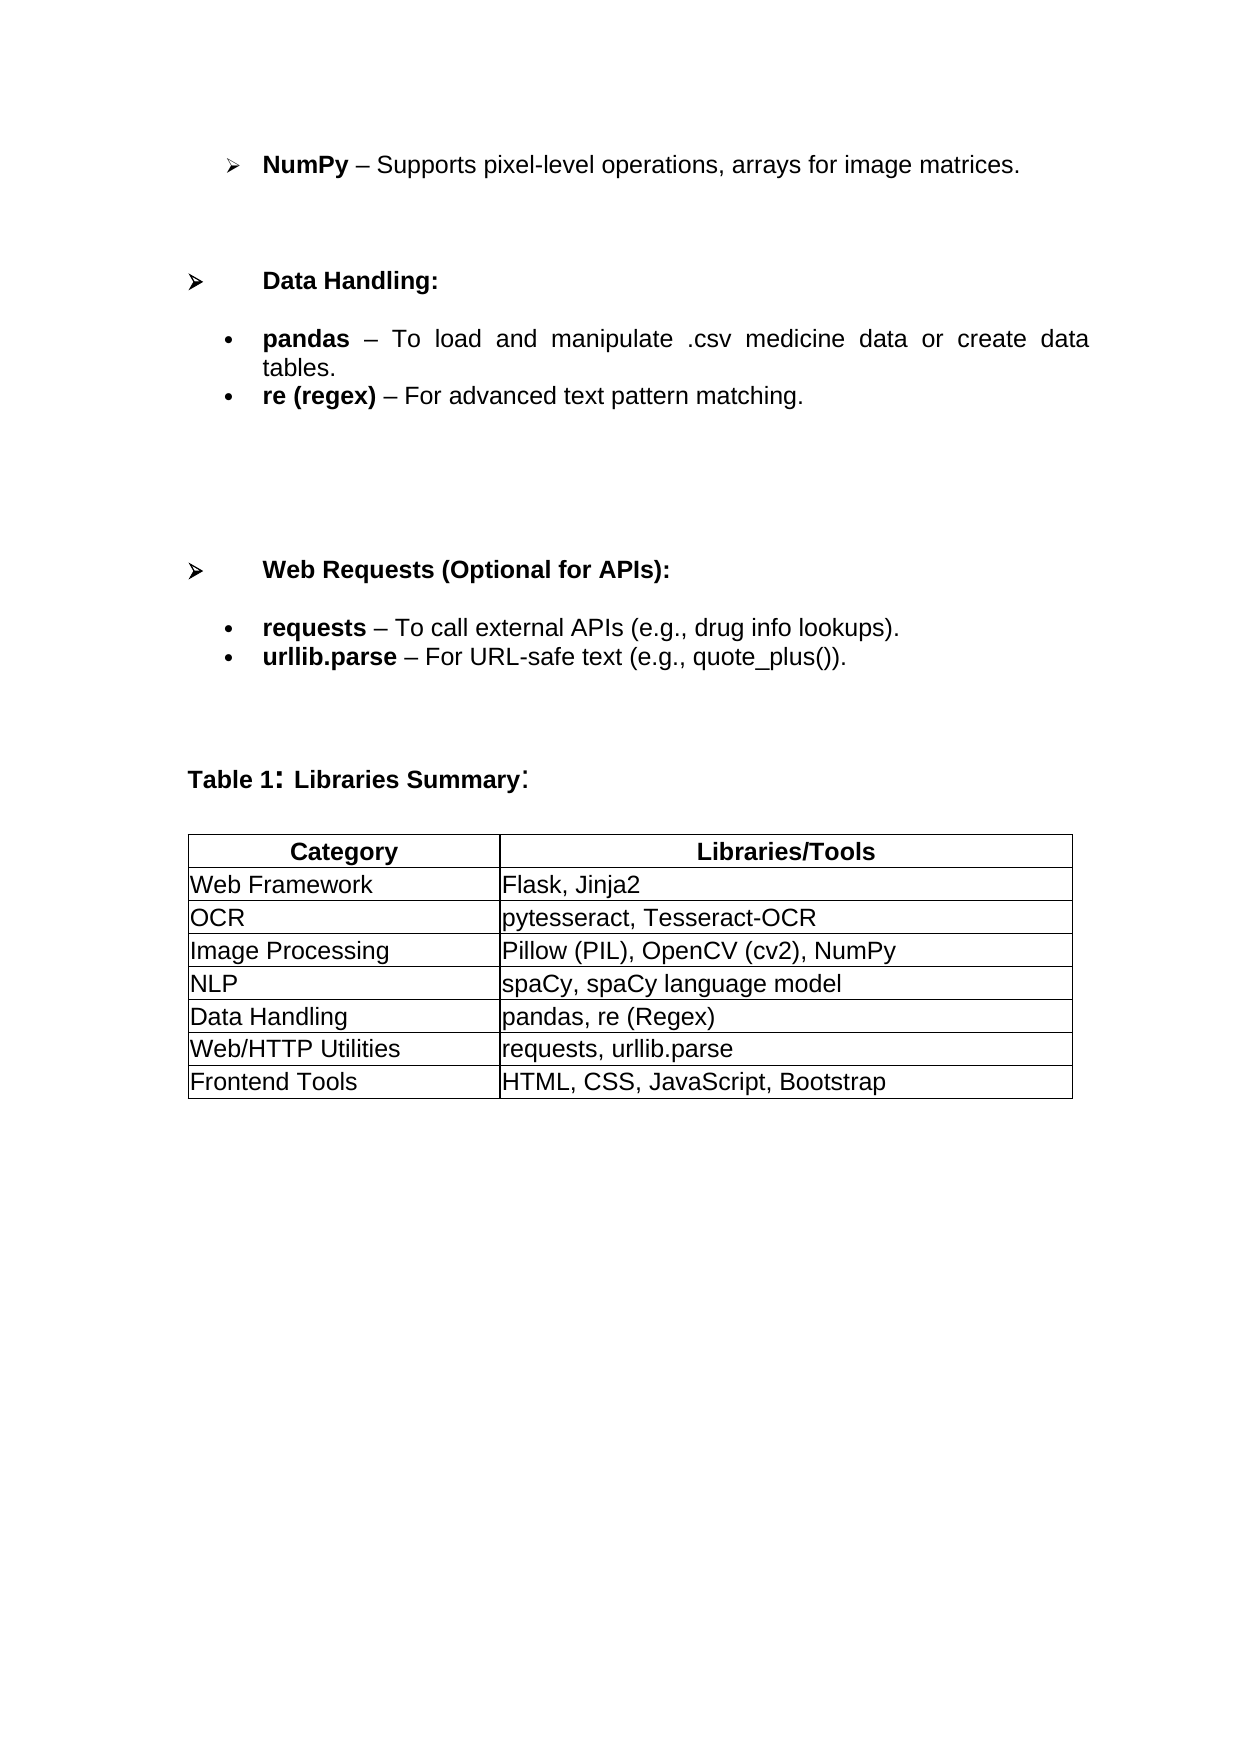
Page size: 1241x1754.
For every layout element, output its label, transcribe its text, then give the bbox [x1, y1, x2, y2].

table_cell spaCy, spaCy language model [501, 967, 1072, 999]
list Web Requests (Optional for APIs): [187, 555, 1090, 584]
table_cell pandas, re (Regex) [501, 1000, 1072, 1032]
list re (regex) – For advanced text pattern matching. [225, 381, 1090, 410]
list urllib.parse – For URL-safe text (e.g., quote_plus()). [225, 642, 1090, 670]
list requests – To call external APIs (e.g., drug info lookups). [225, 613, 1090, 642]
table_cell Image Processing [189, 934, 499, 966]
list pandas – To load and manipulate .csv medicine data or create data tables. [225, 324, 1090, 381]
table_cell Frontend Tools [189, 1066, 499, 1098]
table_header Libraries/Tools [501, 835, 1072, 867]
list NumPy – Supports pixel-level operations, arrays for image matrices. [225, 150, 1090, 179]
table_header Category [189, 835, 499, 867]
table_cell Pillow (PIL), OpenCV (cv2), NumPy [501, 934, 1072, 966]
table_cell Web/HTTP Utilities [189, 1033, 499, 1065]
table_cell Web Framework [189, 868, 499, 900]
list Table 1: Libraries Summary: [187, 757, 1090, 796]
table_cell NLP [189, 967, 499, 999]
table_cell Data Handling [189, 1000, 499, 1032]
table_cell pytesseract, Tesseract-OCR [501, 901, 1072, 933]
table_cell requests, urllib.parse [501, 1033, 1072, 1065]
table_cell Flask, Jinja2 [501, 868, 1072, 900]
table_cell HTML, CSS, JavaScript, Bootstrap [501, 1066, 1072, 1098]
table_cell OCR [189, 901, 499, 933]
list Data Handling: [187, 266, 1090, 294]
